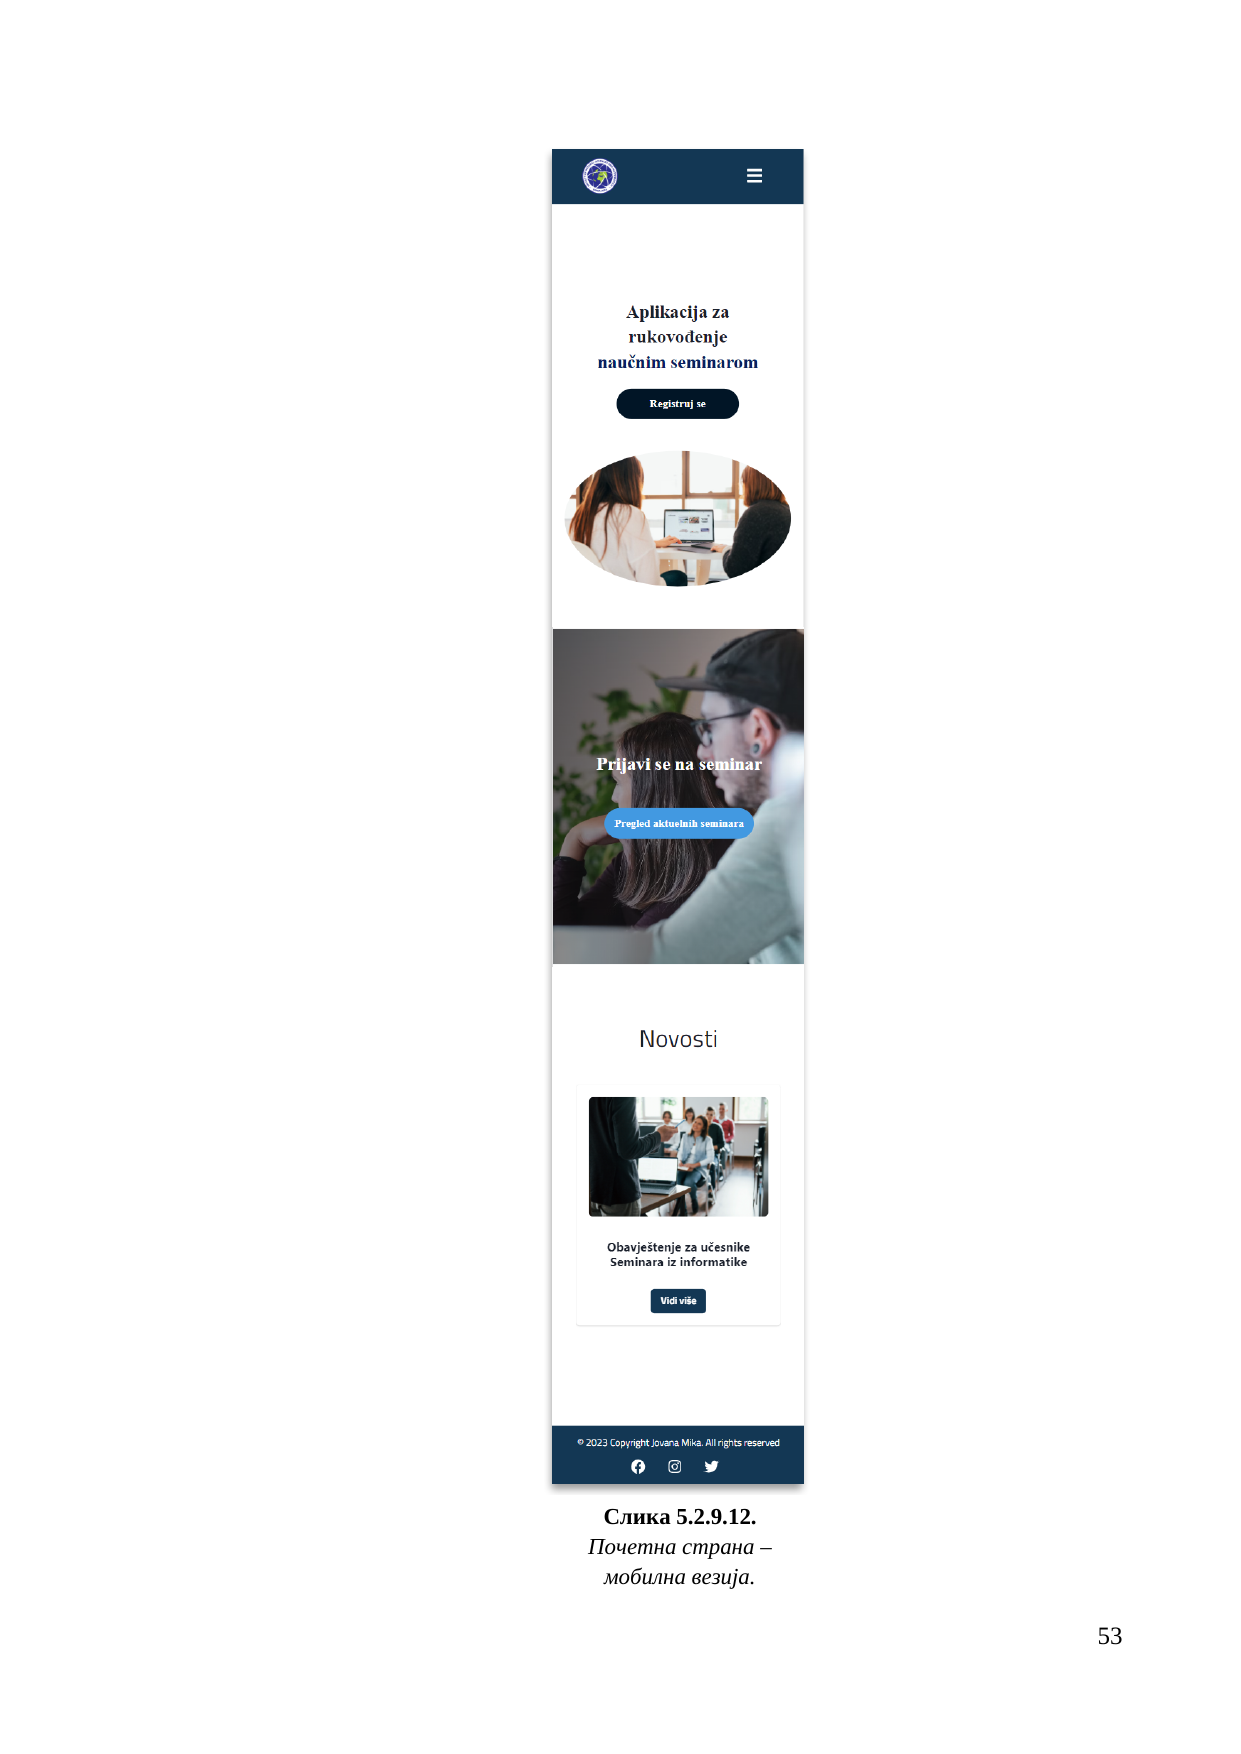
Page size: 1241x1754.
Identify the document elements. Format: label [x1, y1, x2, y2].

picture [552, 149, 804, 1484]
